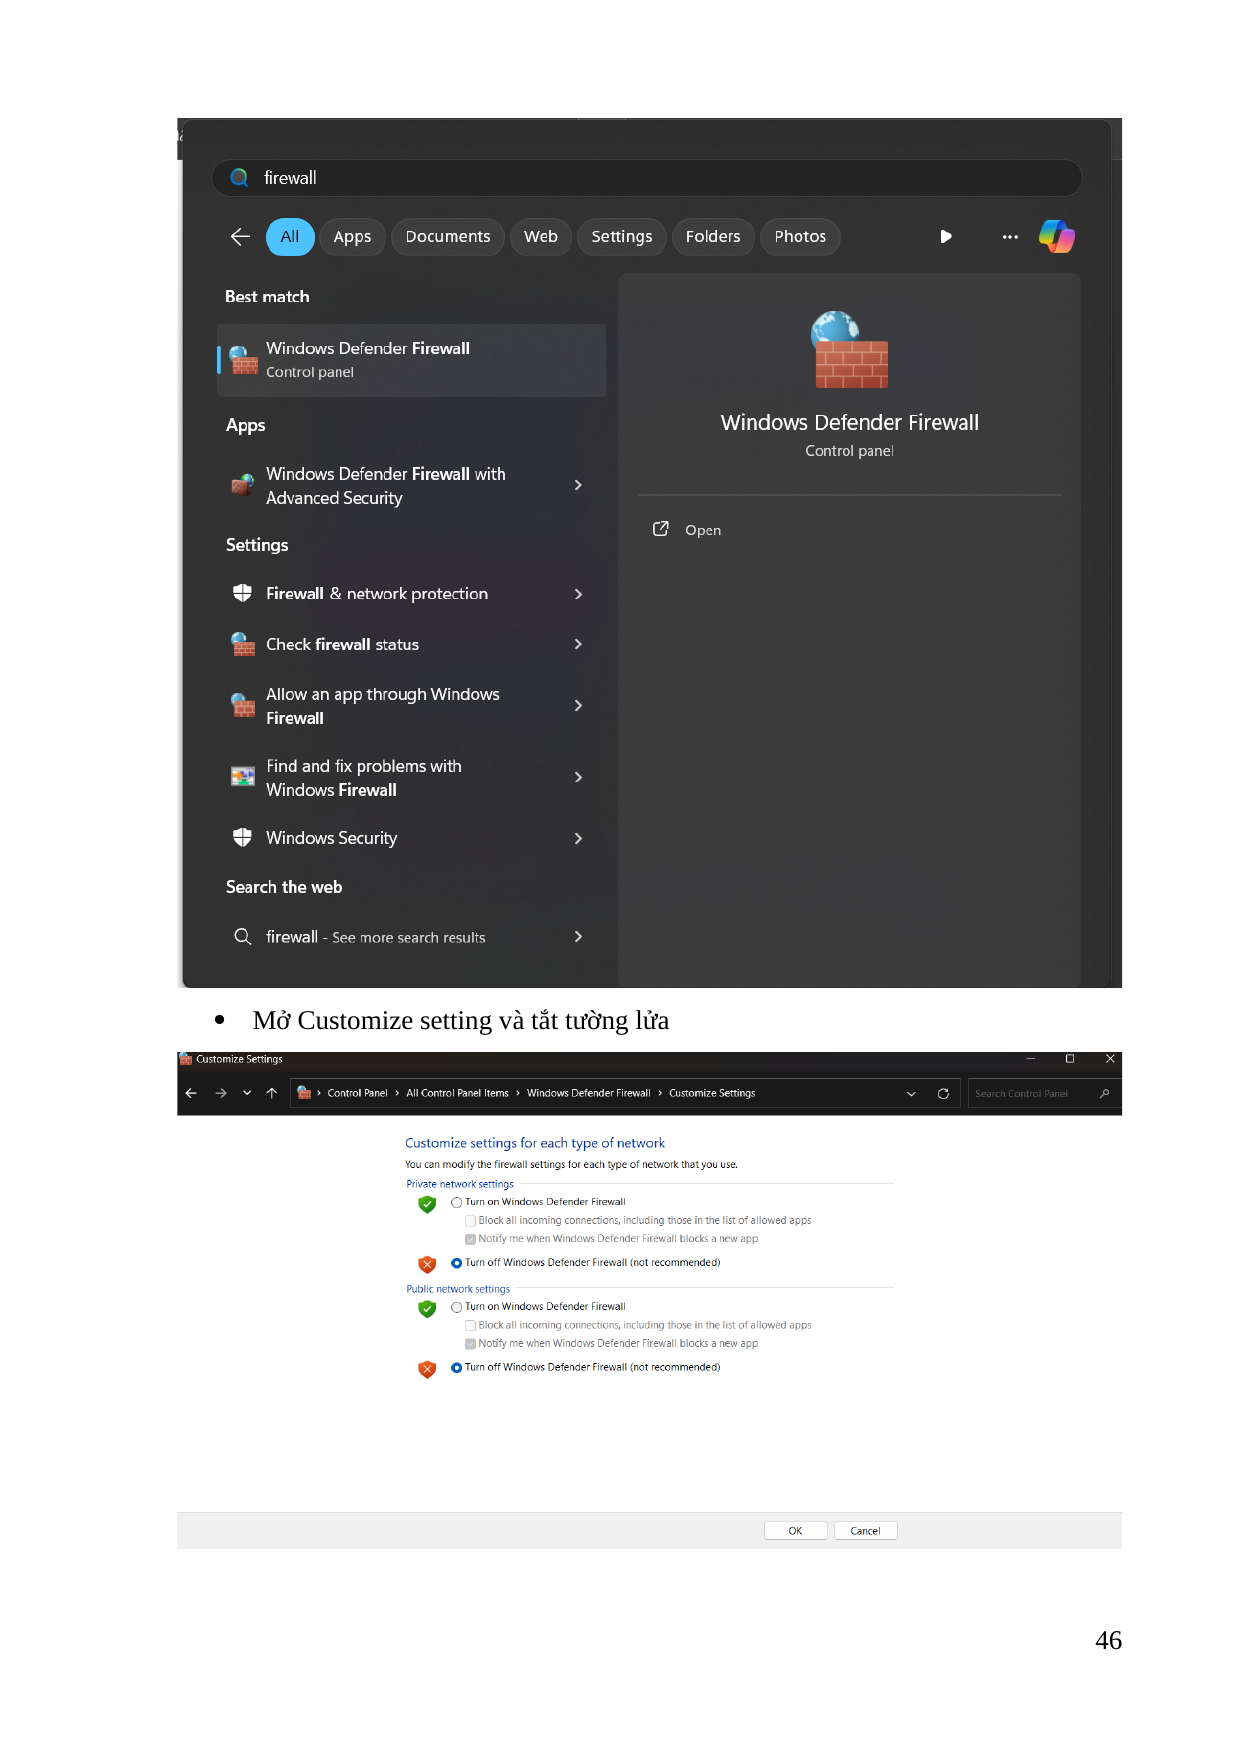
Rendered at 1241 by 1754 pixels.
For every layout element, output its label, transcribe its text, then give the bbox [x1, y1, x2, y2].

picture [177, 118, 1123, 988]
picture [177, 1052, 1123, 1549]
list Mở Customize setting và tắt tường lửa [215, 1004, 1122, 1036]
